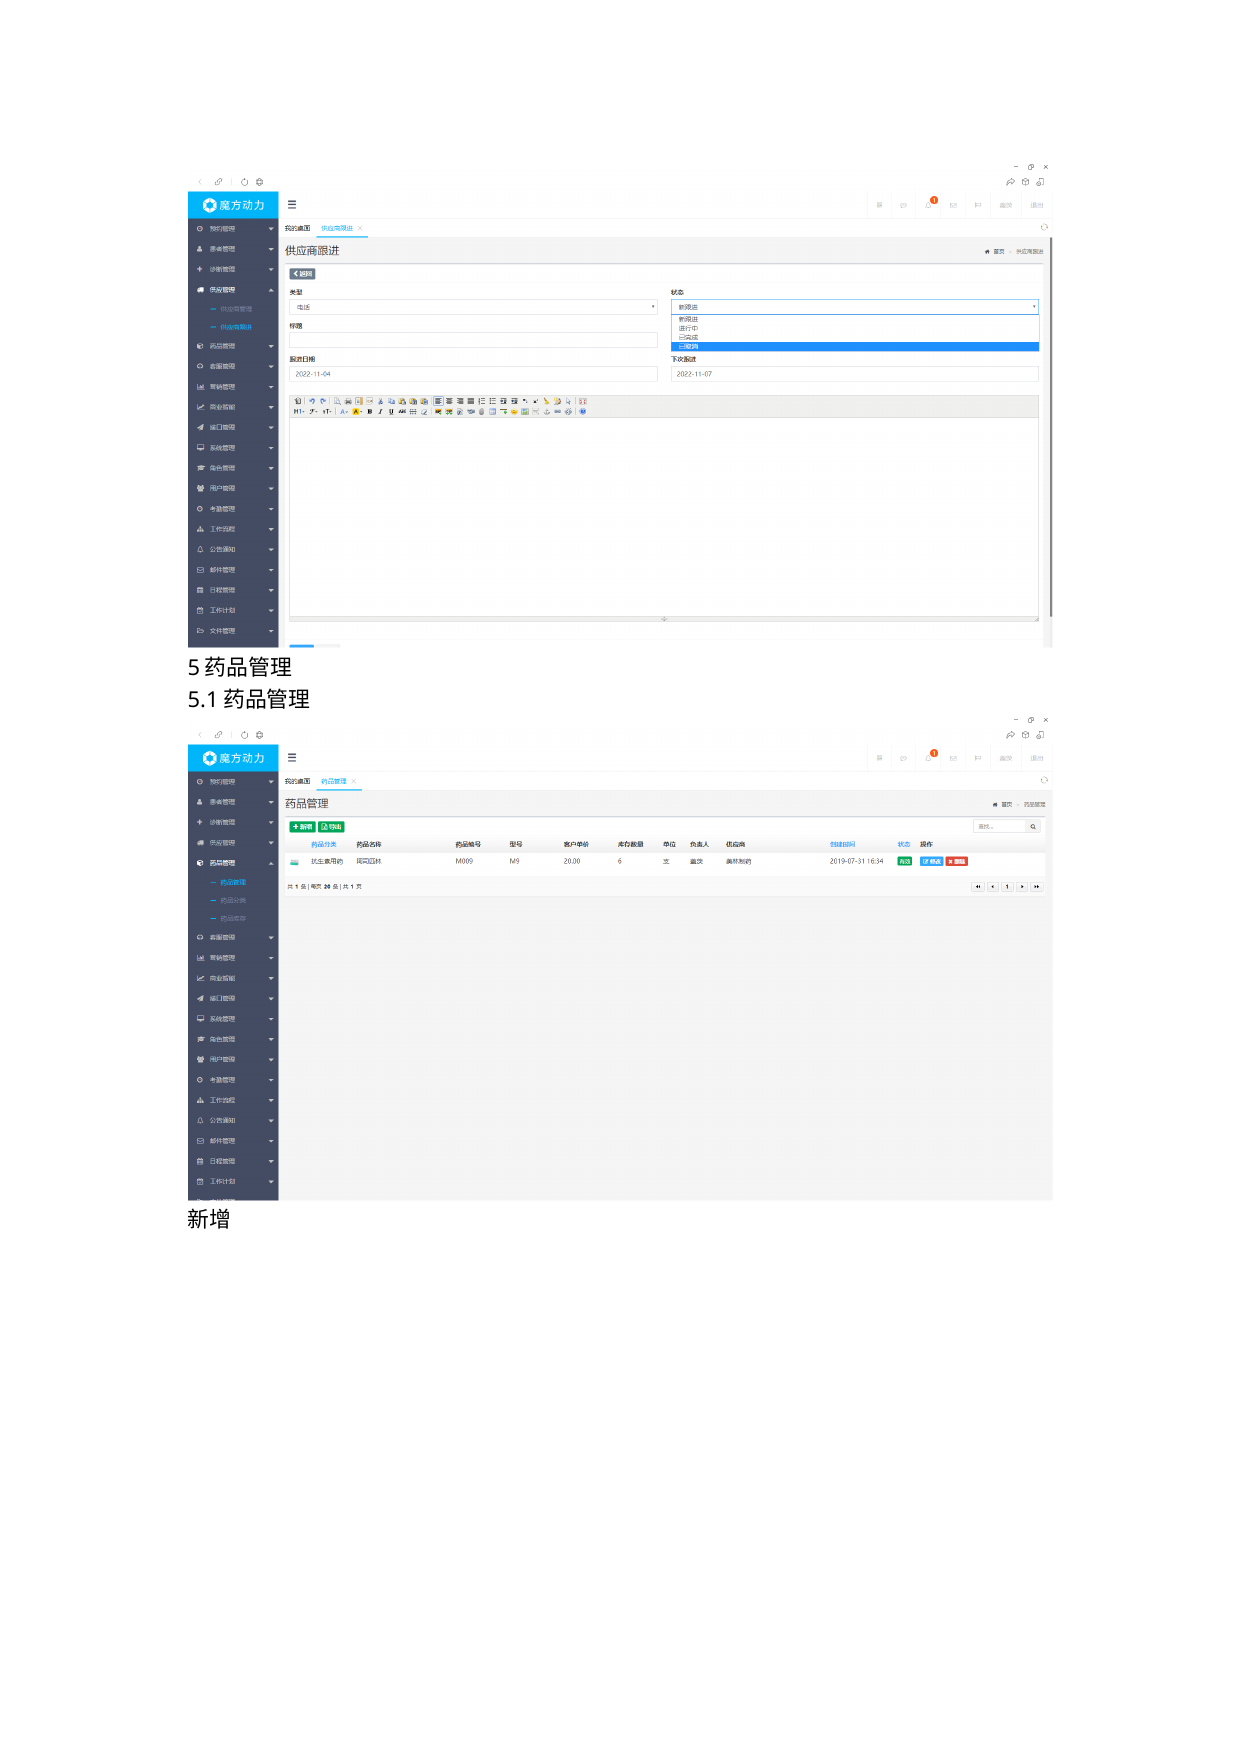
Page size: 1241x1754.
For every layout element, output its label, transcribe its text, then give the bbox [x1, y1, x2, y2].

picture [204, 752, 216, 765]
text 5.1药品管理 [187, 682, 1053, 714]
picture [221, 202, 229, 209]
picture [187, 714, 1053, 1202]
picture [187, 162, 1053, 649]
text 5药品管理 [187, 649, 1053, 682]
picture [204, 199, 216, 212]
picture [221, 755, 229, 762]
text 新增 [187, 1202, 1053, 1234]
